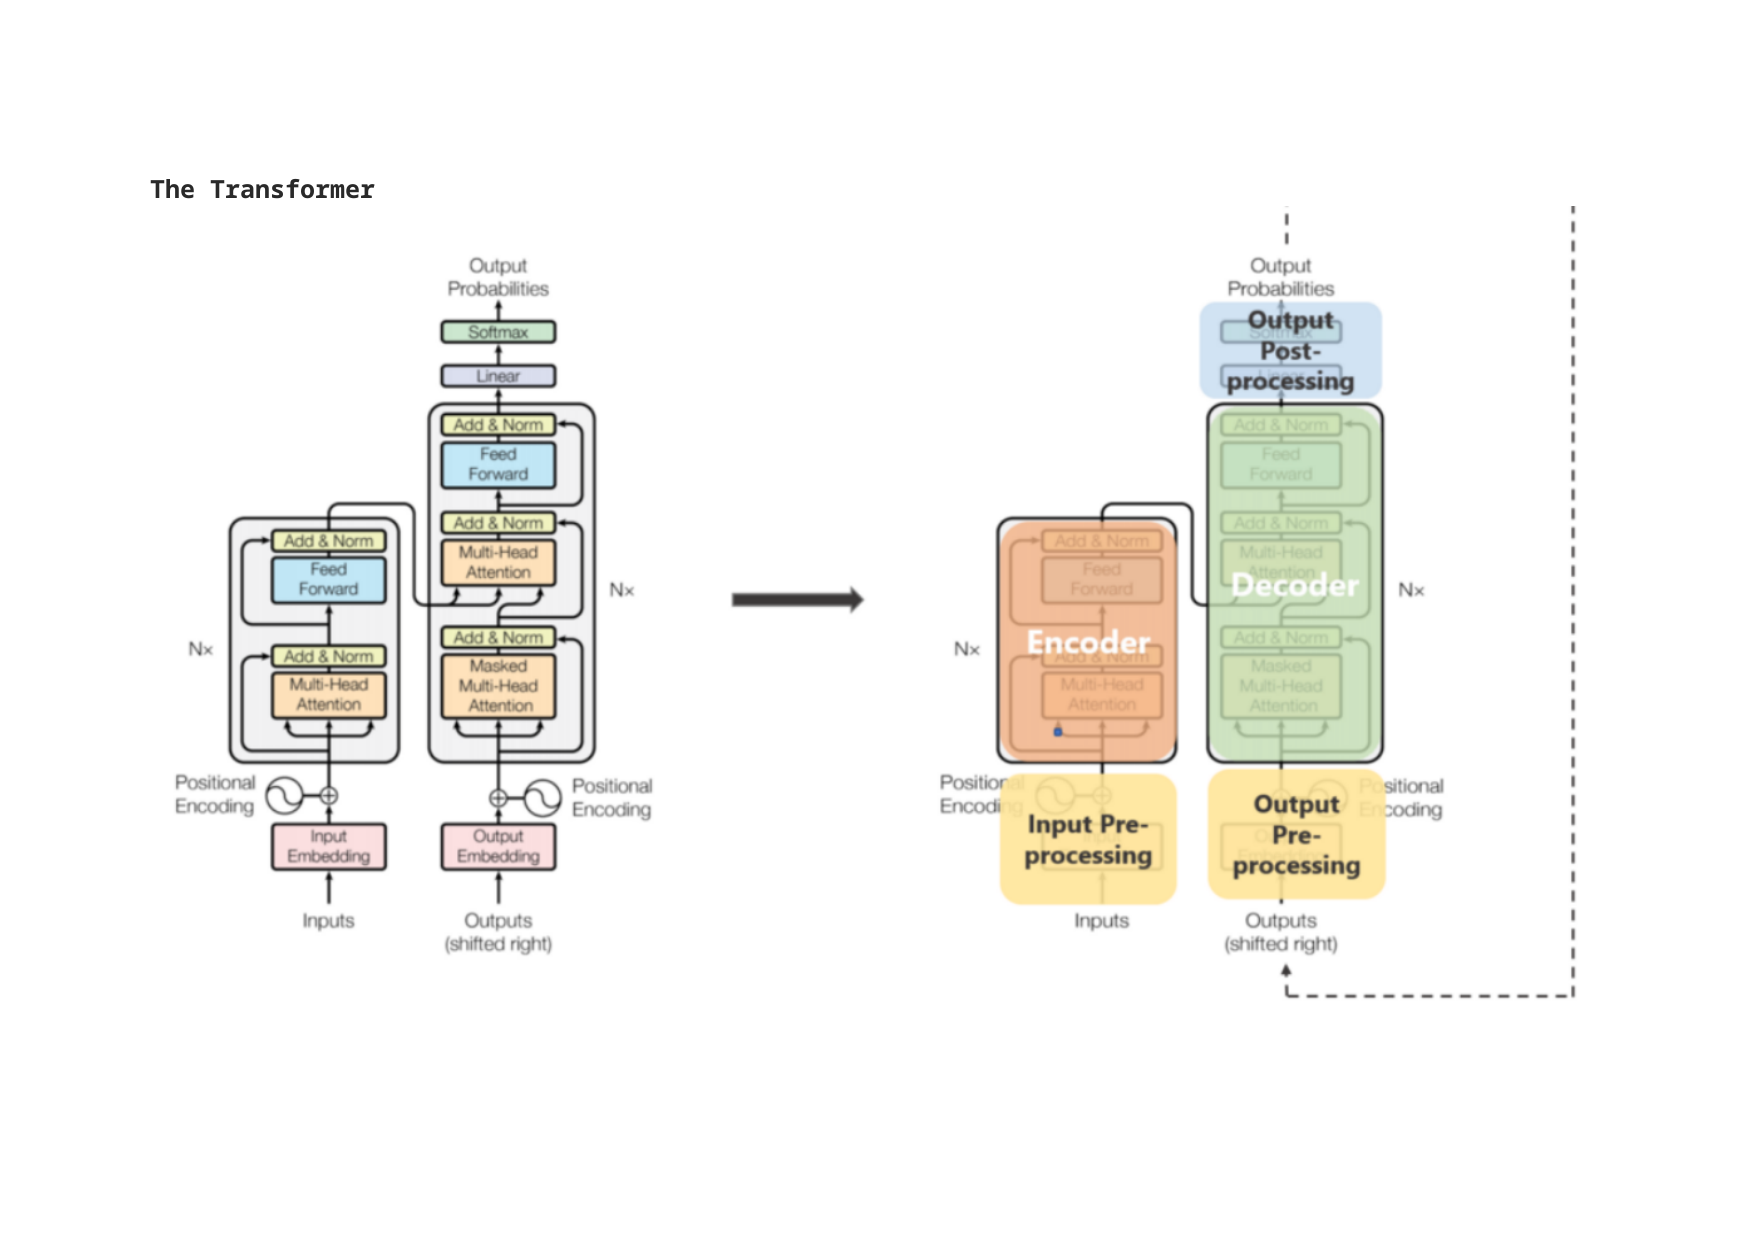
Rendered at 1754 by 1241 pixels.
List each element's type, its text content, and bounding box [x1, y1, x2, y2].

text The Transformer [150, 150, 1604, 206]
picture [150, 206, 1604, 1008]
